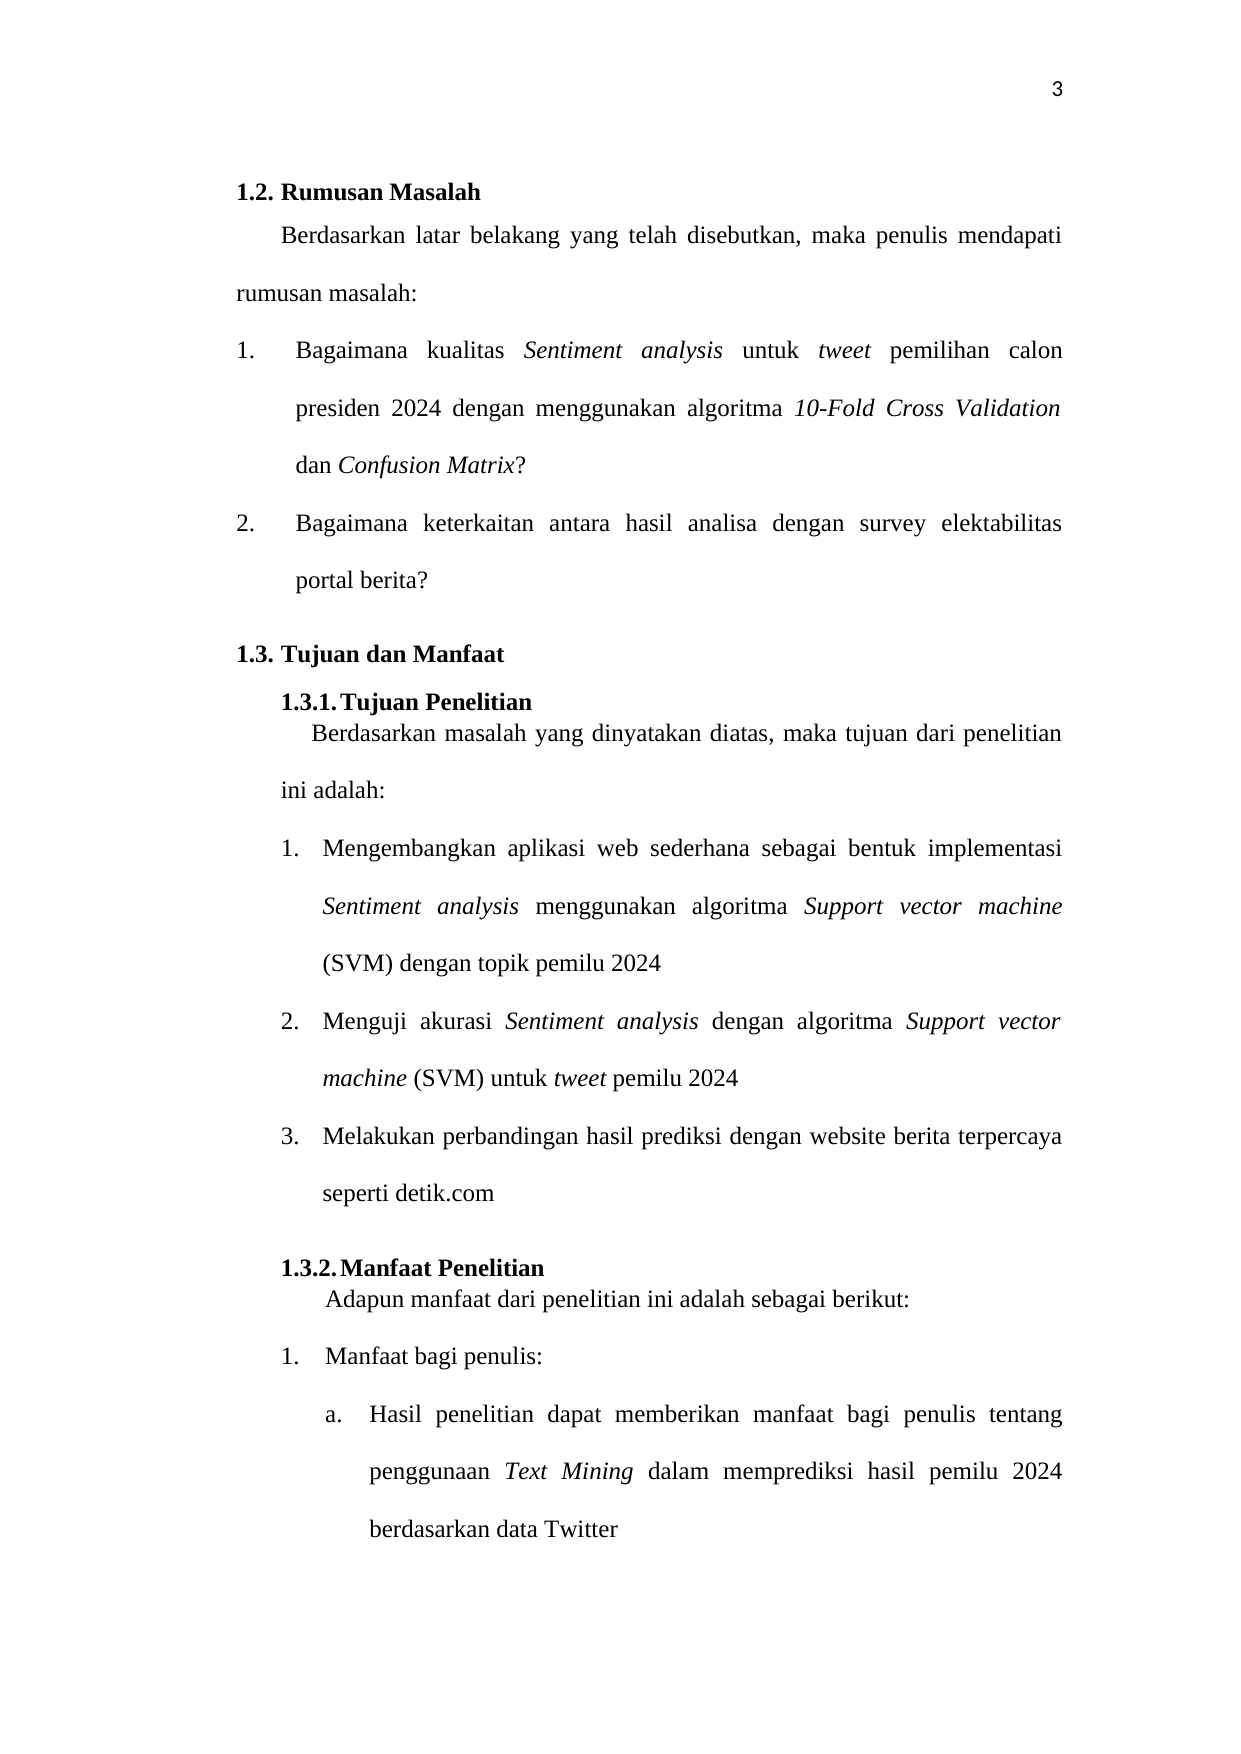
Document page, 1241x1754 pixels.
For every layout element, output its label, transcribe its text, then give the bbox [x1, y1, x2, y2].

list Bagaimana keterkaitan antara hasil analisa dengan survey elektabilitas portal berita? [236, 508, 1063, 594]
list Adapun manfaat dari penelitian ini adalah sebagai berikut: [325, 1284, 1063, 1312]
subtitle Manfaat Penelitian [281, 1253, 1063, 1281]
list Bagaimana kualitas Sentiment analysis untuk tweet pemilihan calon presiden 2024 dengan menggunakan algoritma 10-Fold Cross Validation dan Confusion Matrix? [236, 335, 1063, 479]
subtitle Rumusan Masalah [236, 177, 1063, 206]
list Mengembangkan aplikasi web sederhana sebagai bentuk implementasi Sentiment analysis menggunakan algoritma Support vector machine (SVM) dengan topik pemilu 2024 [281, 833, 1063, 977]
list Manfaat bagi penulis: [281, 1341, 1063, 1370]
list Melakukan perbandingan hasil prediksi dengan website berita terpercaya seperti detik.com [281, 1121, 1063, 1207]
list Menguji akurasi Sentiment analysis dengan algoritma Support vector machine (SVM) untuk tweet pemilu 2024 [281, 1006, 1063, 1092]
text Berdasarkan masalah yang dinyatakan diatas, maka tujuan dari penelitian ini adalah: [281, 718, 1063, 804]
text Berdasarkan latar belakang yang telah disebutkan, maka penulis mendapati rumusan masalah: [236, 220, 1063, 307]
subtitle Tujuan Penelitian [281, 687, 1063, 716]
list Hasil penelitian dapat memberikan manfaat bagi penulis tentang penggunaan Text Mining dalam memprediksi hasil pemilu 2024 berdasarkan data Twitter [325, 1399, 1063, 1542]
subtitle Tujuan dan Manfaat [236, 639, 1063, 668]
